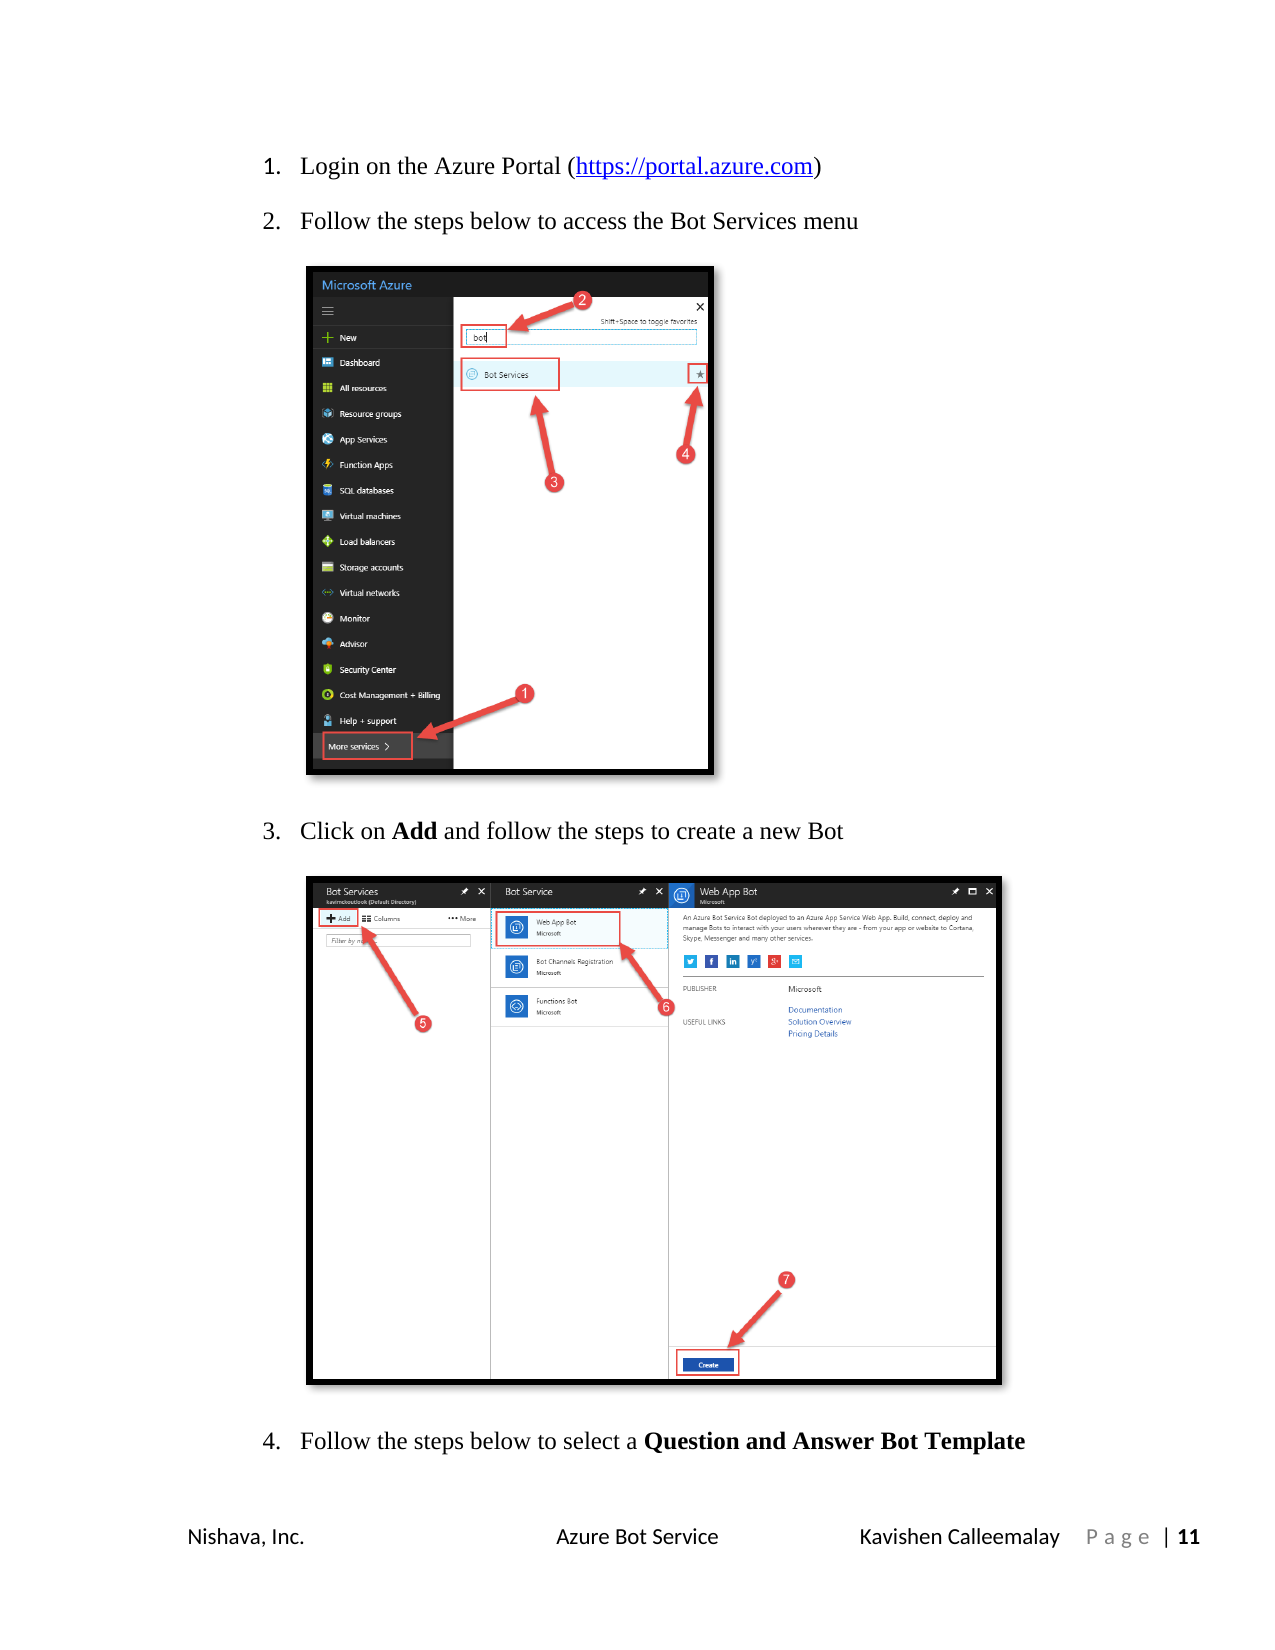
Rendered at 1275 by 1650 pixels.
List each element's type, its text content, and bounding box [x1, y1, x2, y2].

picture [313, 883, 996, 1379]
list Follow the steps below to access the Bot Services menu [262, 206, 1200, 234]
list Login on the Azure Portal (https://portal.azure.com) [262, 150, 1200, 181]
list Click on Add and follow the steps to create a new Bot [262, 816, 1200, 845]
picture [313, 272, 708, 769]
list Follow the steps below to select a Question and Answer Bot Template [262, 1426, 1200, 1455]
